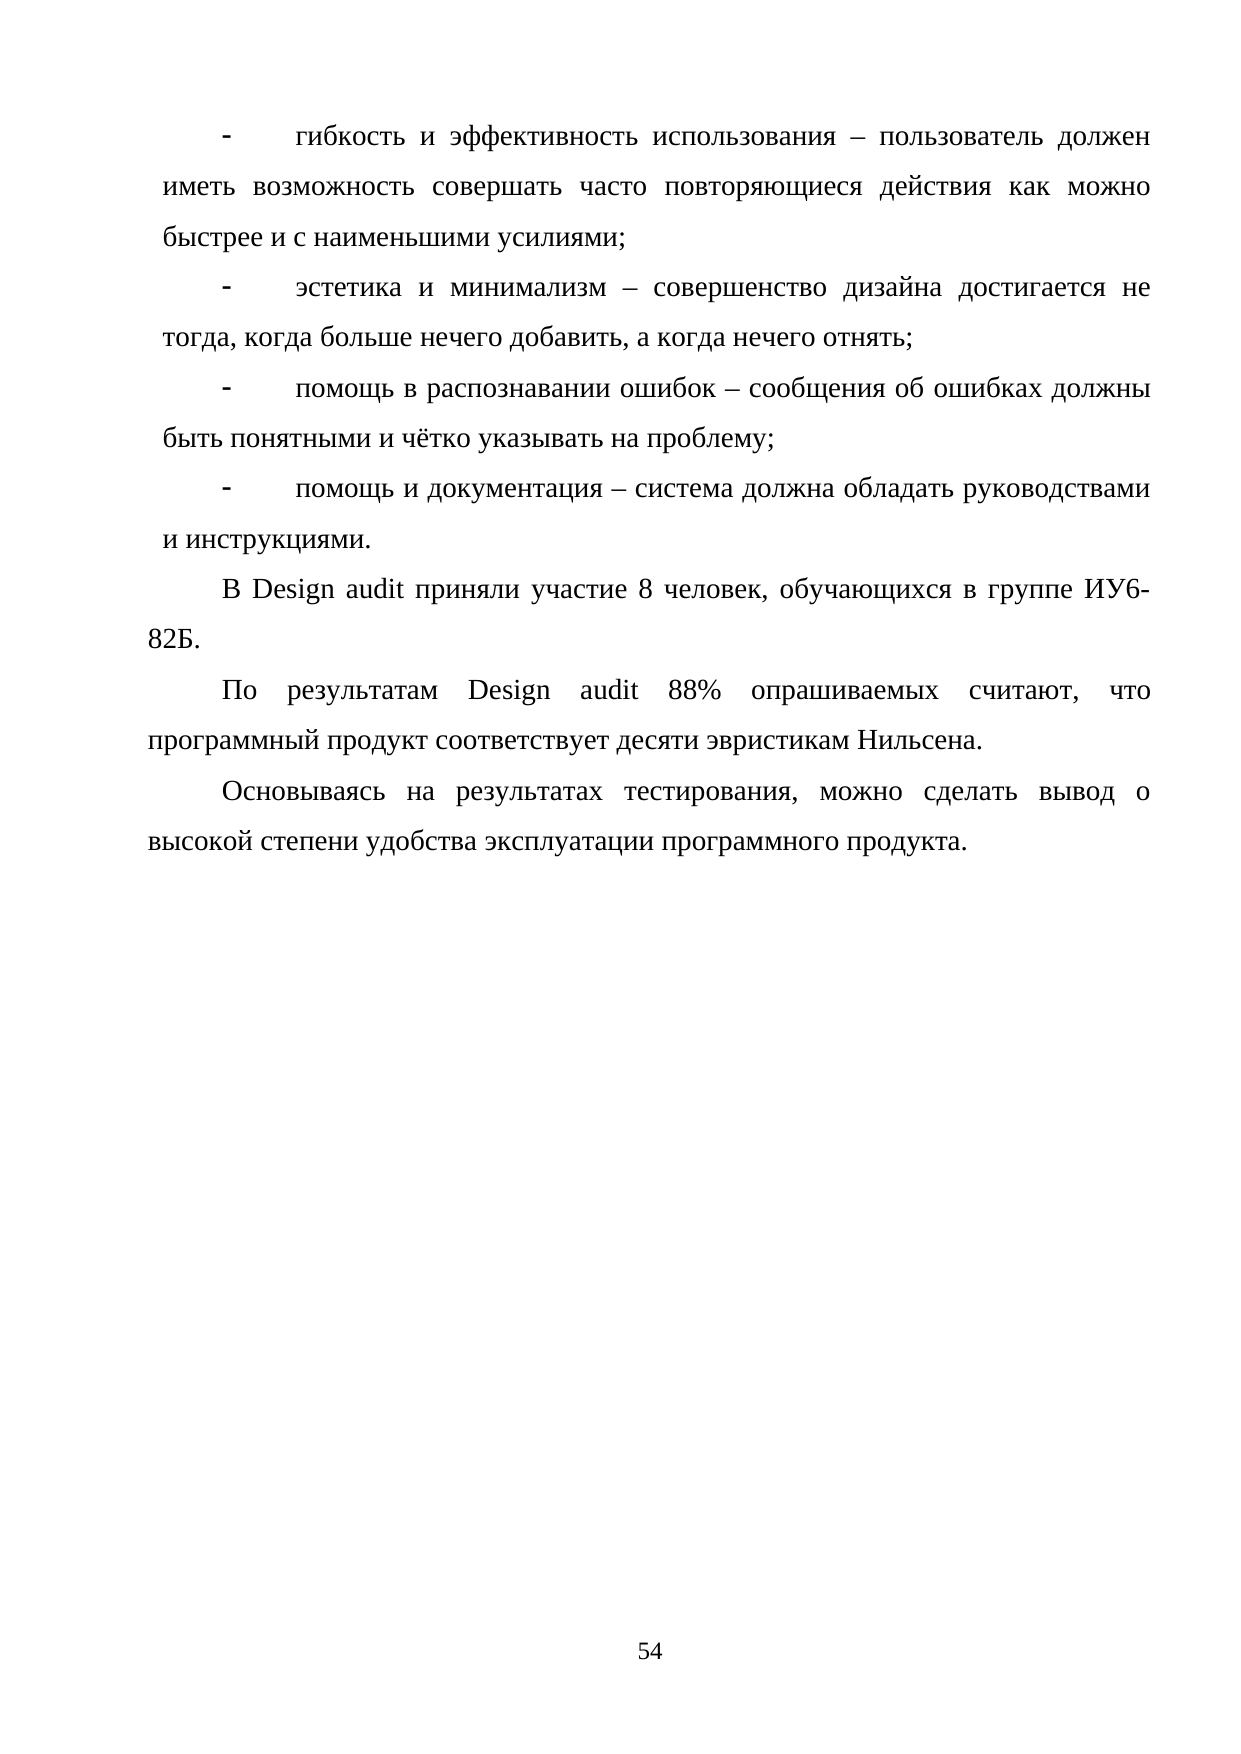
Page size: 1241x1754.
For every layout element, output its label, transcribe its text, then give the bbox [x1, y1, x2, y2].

text В Design audit приняли участие 8 человек, обучающихся в группе ИУ6-82Б. [148, 571, 1152, 655]
list помощь и документация – система должна обладать руководствами и инструкциями. [162, 471, 1152, 554]
list помощь в распознавании ошибок – сообщения об ошибках должны быть понятными и чётко указывать на проблему; [162, 370, 1152, 454]
text По результатам Design audit 88% опрашиваемых считают, что программный продукт соответствует десяти эвристикам Нильсена. [148, 672, 1152, 756]
list эстетика и минимализм – совершенство дизайна достигается не тогда, когда больше нечего добавить, а когда нечего отнять; [162, 269, 1152, 353]
list гибкость и эффективность использования – пользователь должен иметь возможность совершать часто повторяющиеся действия как можно быстрее и с наименьшими усилиями; [162, 118, 1152, 252]
text Основываясь на результатах тестирования, можно сделать вывод о высокой степени удобства эксплуатации программного продукта. [148, 773, 1152, 856]
